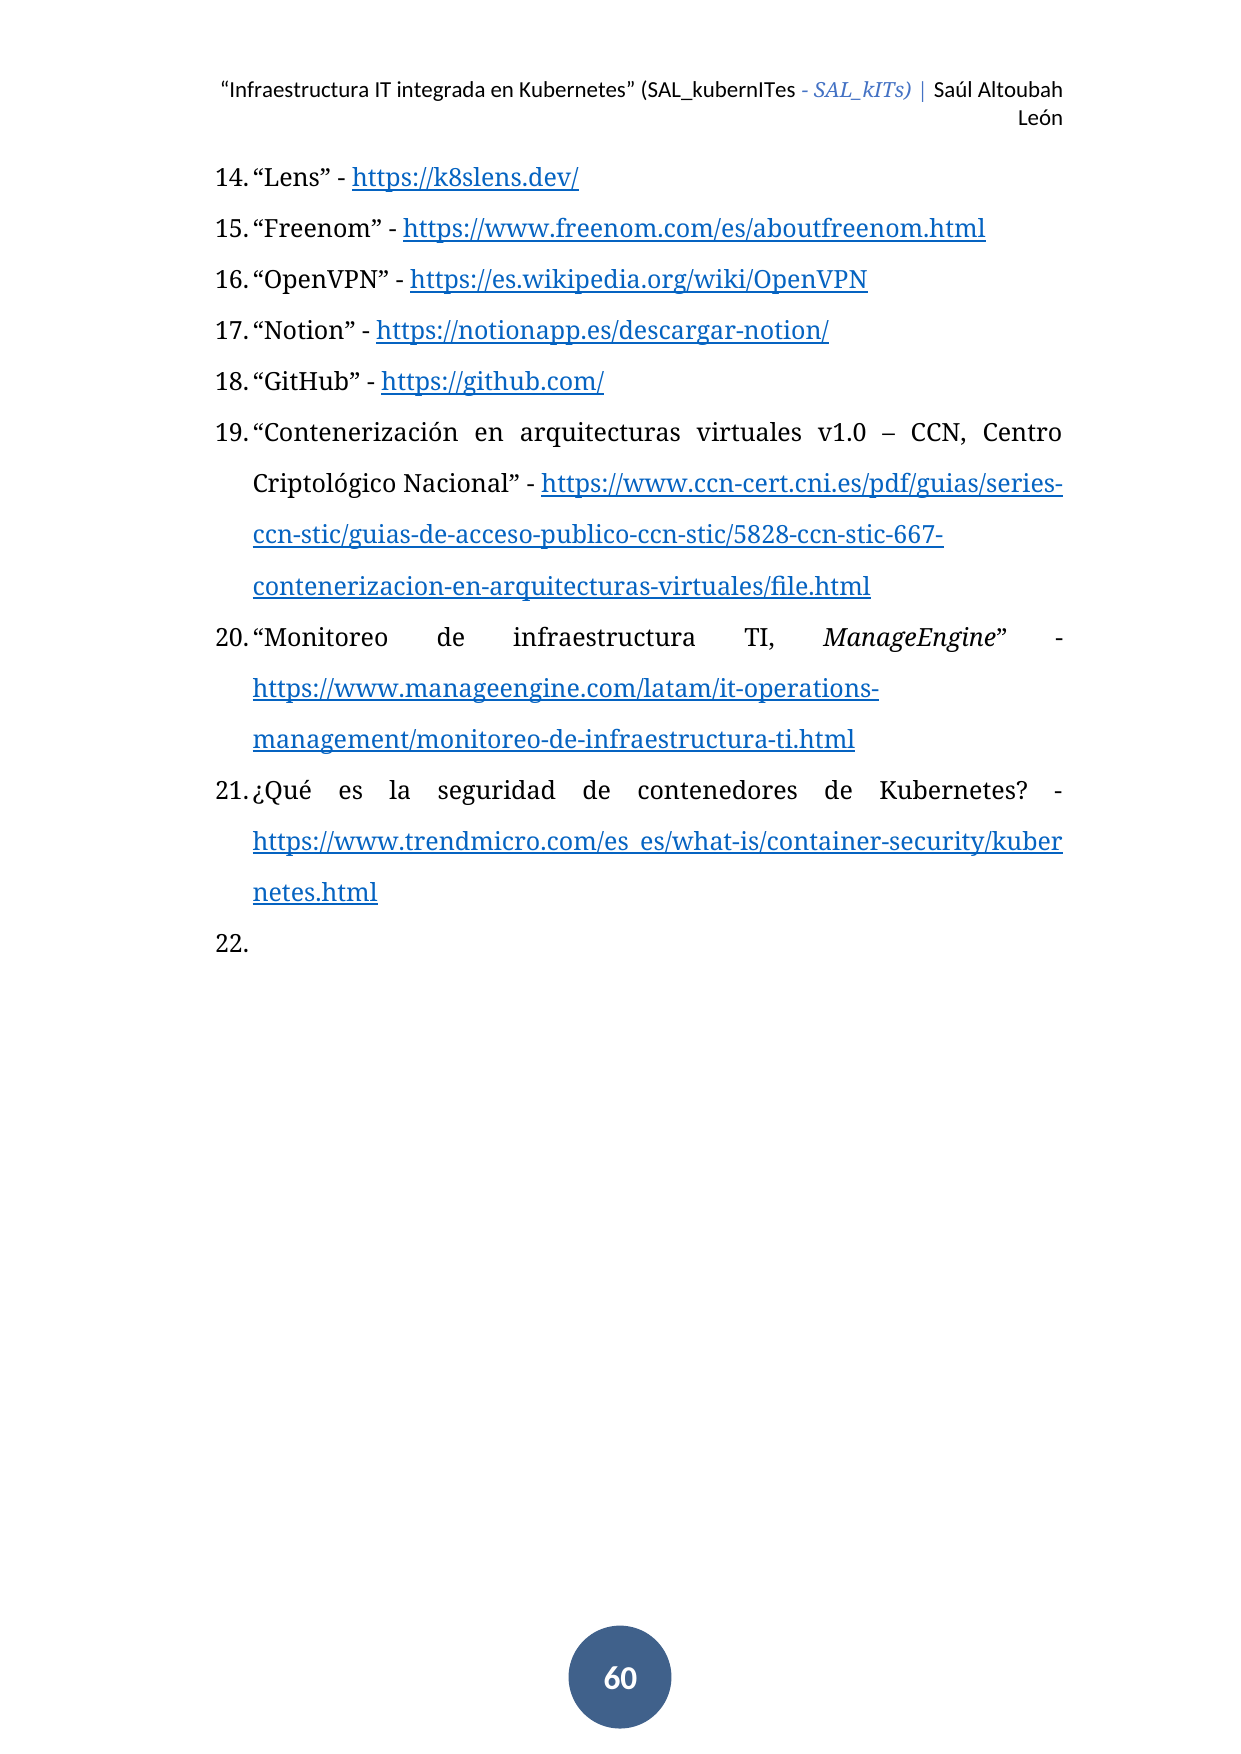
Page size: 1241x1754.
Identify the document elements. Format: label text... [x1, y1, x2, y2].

list “Lens” - https://k8slens.dev/ [215, 160, 1063, 194]
list “GitHub” - https://github.com/ [215, 364, 1063, 398]
list “OpenVPN” - https://es.wikipedia.org/wiki/OpenVPN [215, 262, 1063, 296]
list “Notion” - https://notionapp.es/descargar-notion/ [215, 313, 1063, 347]
list “Freenom” - https://www.freenom.com/es/aboutfreenom.html [215, 211, 1063, 245]
list ¿Qué es la seguridad de contenedores de Kubernetes? - https://www.trendmicro.com/es_es/what-is/container-security/kubernetes.html [215, 772, 1063, 908]
list “Contenerización en arquitecturas virtuales v1.0 – CCN, Centro Criptológico Nacional” - https://www.ccn-cert.cni.es/pdf/guias/series-ccn-stic/guias-de-acceso-publico-ccn-stic/5828-ccn-stic-667-contenerizacion-en-arquitecturas-virtuales/file.html [215, 415, 1063, 602]
list “Monitoreo de infraestructura TI, ManageEngine” - https://www.manageengine.com/latam/it-operations-management/monitoreo-de-infraestructura-ti.html [215, 619, 1063, 755]
